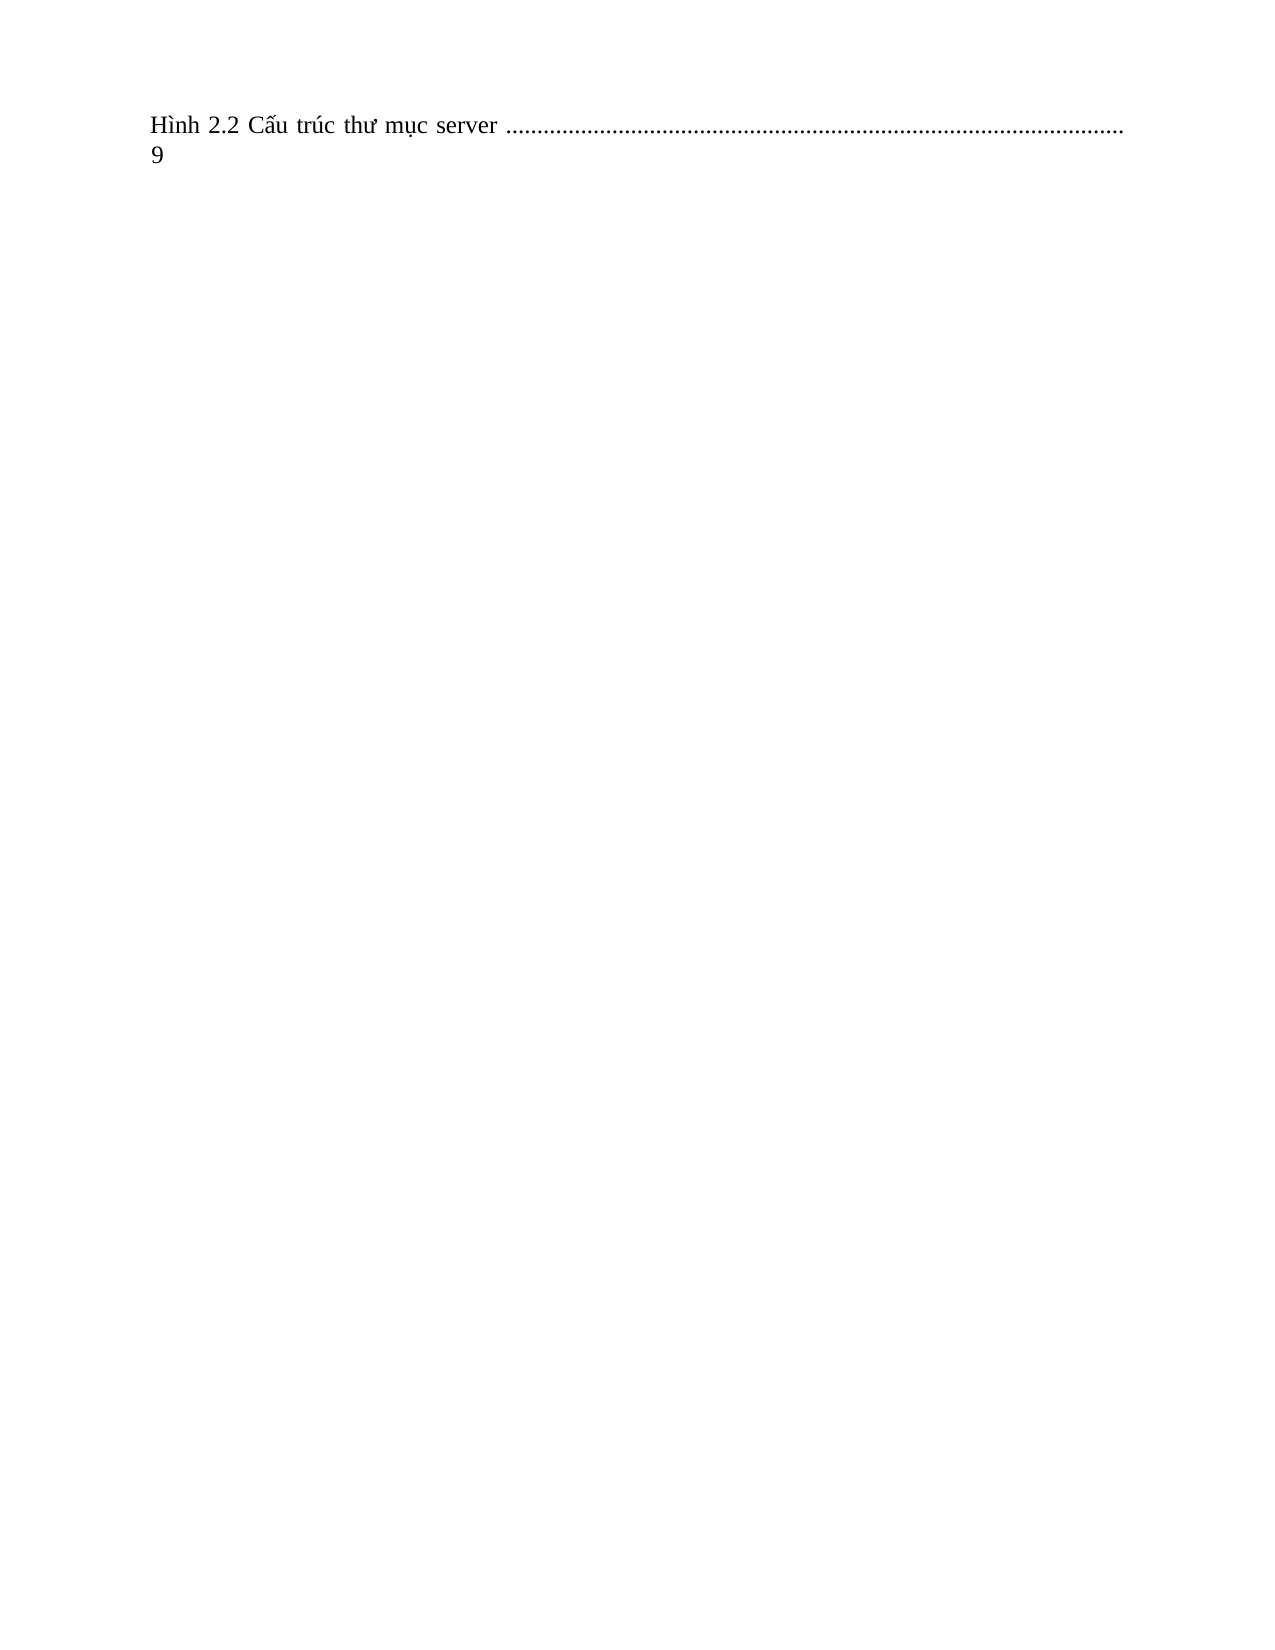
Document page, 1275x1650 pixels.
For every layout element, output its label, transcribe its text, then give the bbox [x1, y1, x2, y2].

text Hình 2.2 Cấu trúc thư mục server ................................................................................................... 9 [150, 110, 1125, 169]
